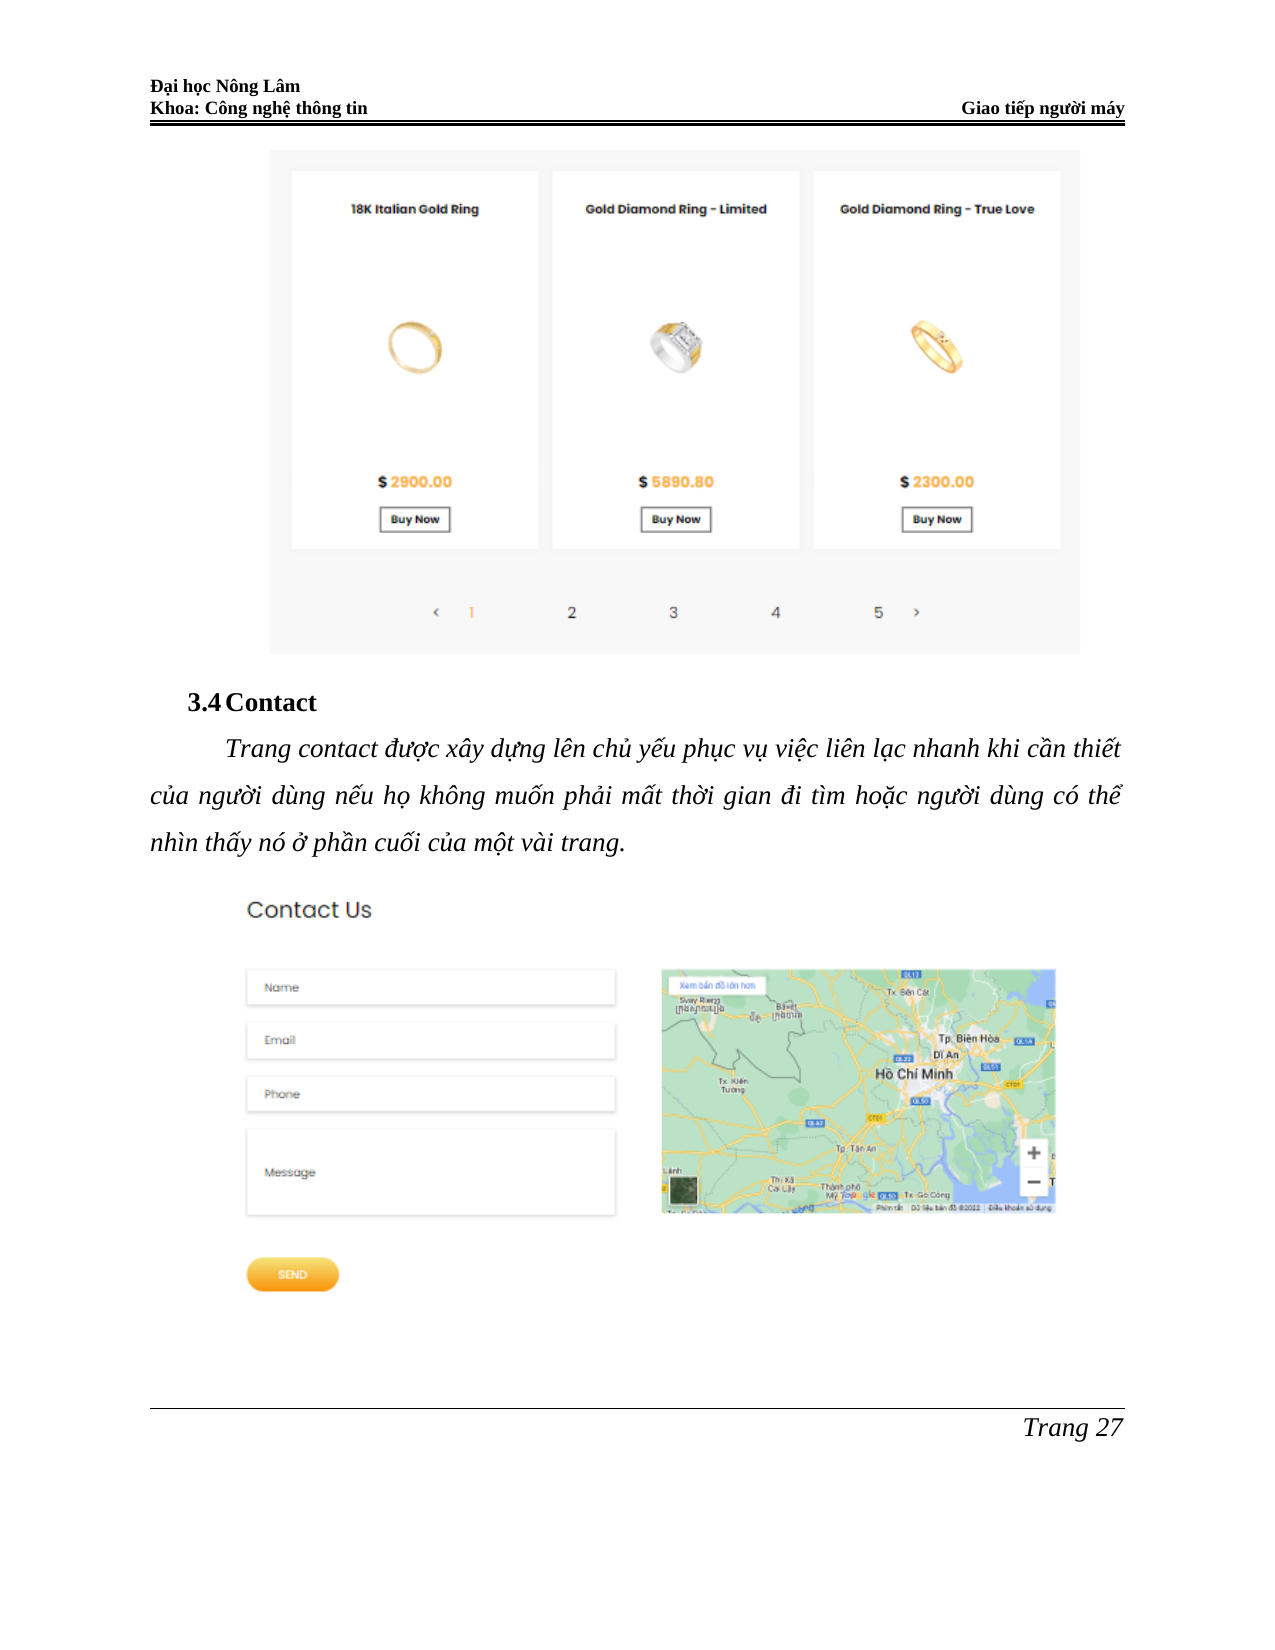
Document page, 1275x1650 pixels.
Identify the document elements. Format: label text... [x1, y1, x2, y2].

text Trang contact được xây dựng lên chủ yếu phục vụ việc liên lạc nhanh khi cần thiết của người dùng nếu họ không muốn phải mất thời gian đi tìm hoặc người dùng có thể nhìn thấy nó ở phần cuối của một vài trang. [150, 732, 1125, 857]
subtitle Contact [187, 686, 1125, 717]
picture [269, 150, 1081, 654]
picture [225, 889, 1079, 1323]
